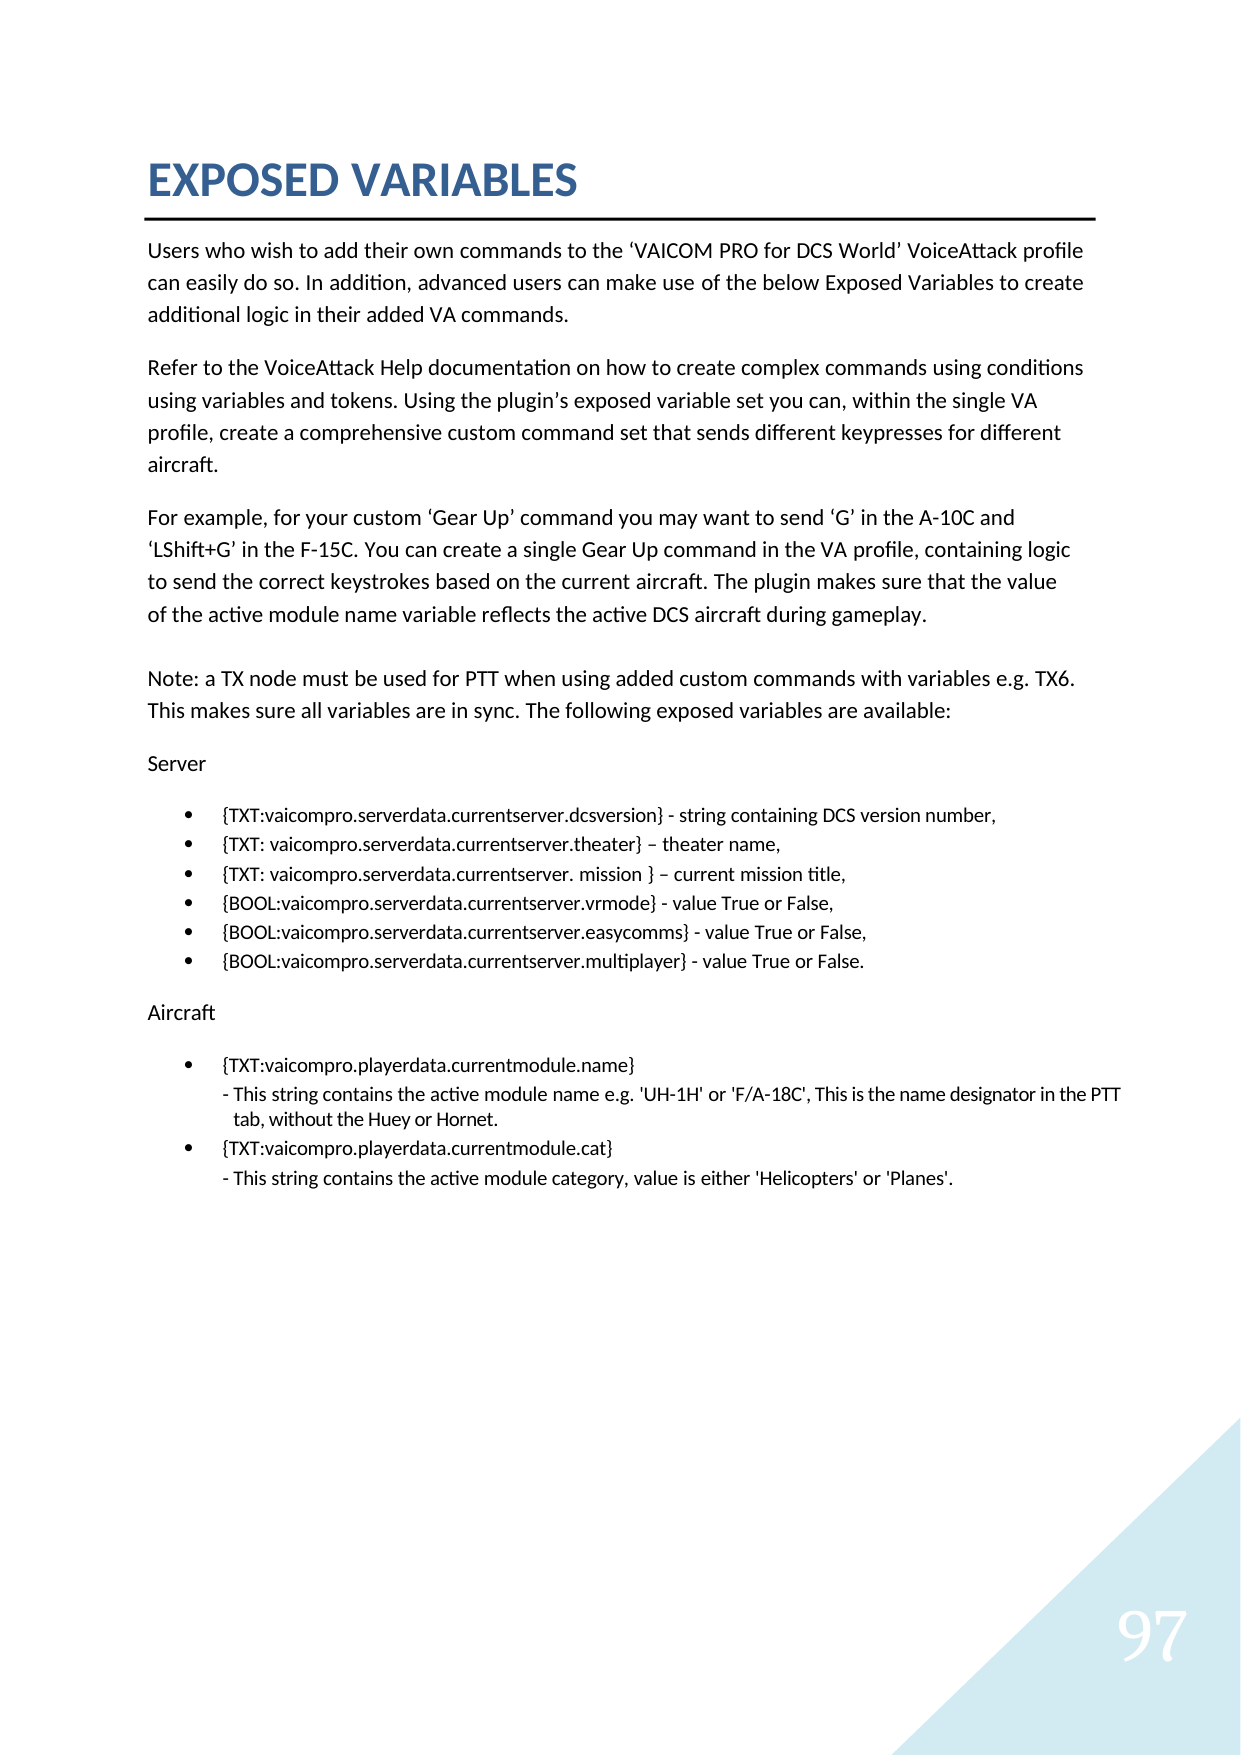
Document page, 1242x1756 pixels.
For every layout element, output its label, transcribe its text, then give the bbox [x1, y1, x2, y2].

list {TXT:vaicompro.playerdata.currentmodule.name} [185, 1052, 1131, 1077]
list {BOOL:vaicompro.serverdata.currentserver.vrmode} - value True or False, [185, 890, 1131, 916]
list {TXT:vaicompro.serverdata.currentserver.dcsversion} - string containing DCS version number, [185, 803, 1131, 828]
list {TXT: vaicompro.serverdata.currentserver.theater} – theater name, [185, 832, 1131, 857]
text Refer to the VoiceAttack Help documentation on how to create complex commands using conditions using variables and tokens. Using the plugin’s exposed variable set you can, within the single VA profile, create a comprehensive custom command set that sends different keypresses for different aircraft. [147, 353, 1092, 478]
text Note: a TX node must be used for PTT when using added custom commands with variables e.g. TX6. This makes sure all variables are in sync. The following exposed variables are available: [147, 664, 1078, 724]
list {BOOL:vaicompro.serverdata.currentserver.easycomms} - value True or False, [185, 919, 1131, 945]
subtitle EXPOSED VARIABLES [147, 148, 1131, 208]
list {TXT:vaicompro.playerdata.currentmodule.cat} [185, 1136, 1131, 1161]
list This string contains the active module name e.g. 'UH-1H' or 'F/A-18C', This is the name designator in the PTT tab, without the Huey or Hornet. [222, 1081, 1131, 1132]
text Users who wish to add their own commands to the ‘VAICOM PRO for DCS World’ VoiceAttack profile can easily do so. In addition, advanced users can make use of the below Exposed Variables to create additional logic in their added VA commands. [147, 236, 1084, 328]
list {BOOL:vaicompro.serverdata.currentserver.multiplayer} - value True or False. [185, 949, 1131, 974]
text Aircraft [147, 998, 1131, 1026]
text For example, for your custom ‘Gear Up’ command you may want to send ‘G’ in the A-10C and ‘LShift+G’ in the F-15C. You can create a single Gear Up command in the VA profile, containing logic to send the correct keystrokes based on the current aircraft. The plugin makes sure that the value of the active module name variable reflects the active DCS aircraft during gameplay. [147, 503, 1078, 628]
text Server [147, 749, 1131, 777]
list {TXT: vaicompro.serverdata.currentserver. mission } – current mission title, [185, 861, 1131, 886]
list This string contains the active module category, value is either 'Helicopters' or 'Planes'. [222, 1165, 1131, 1190]
